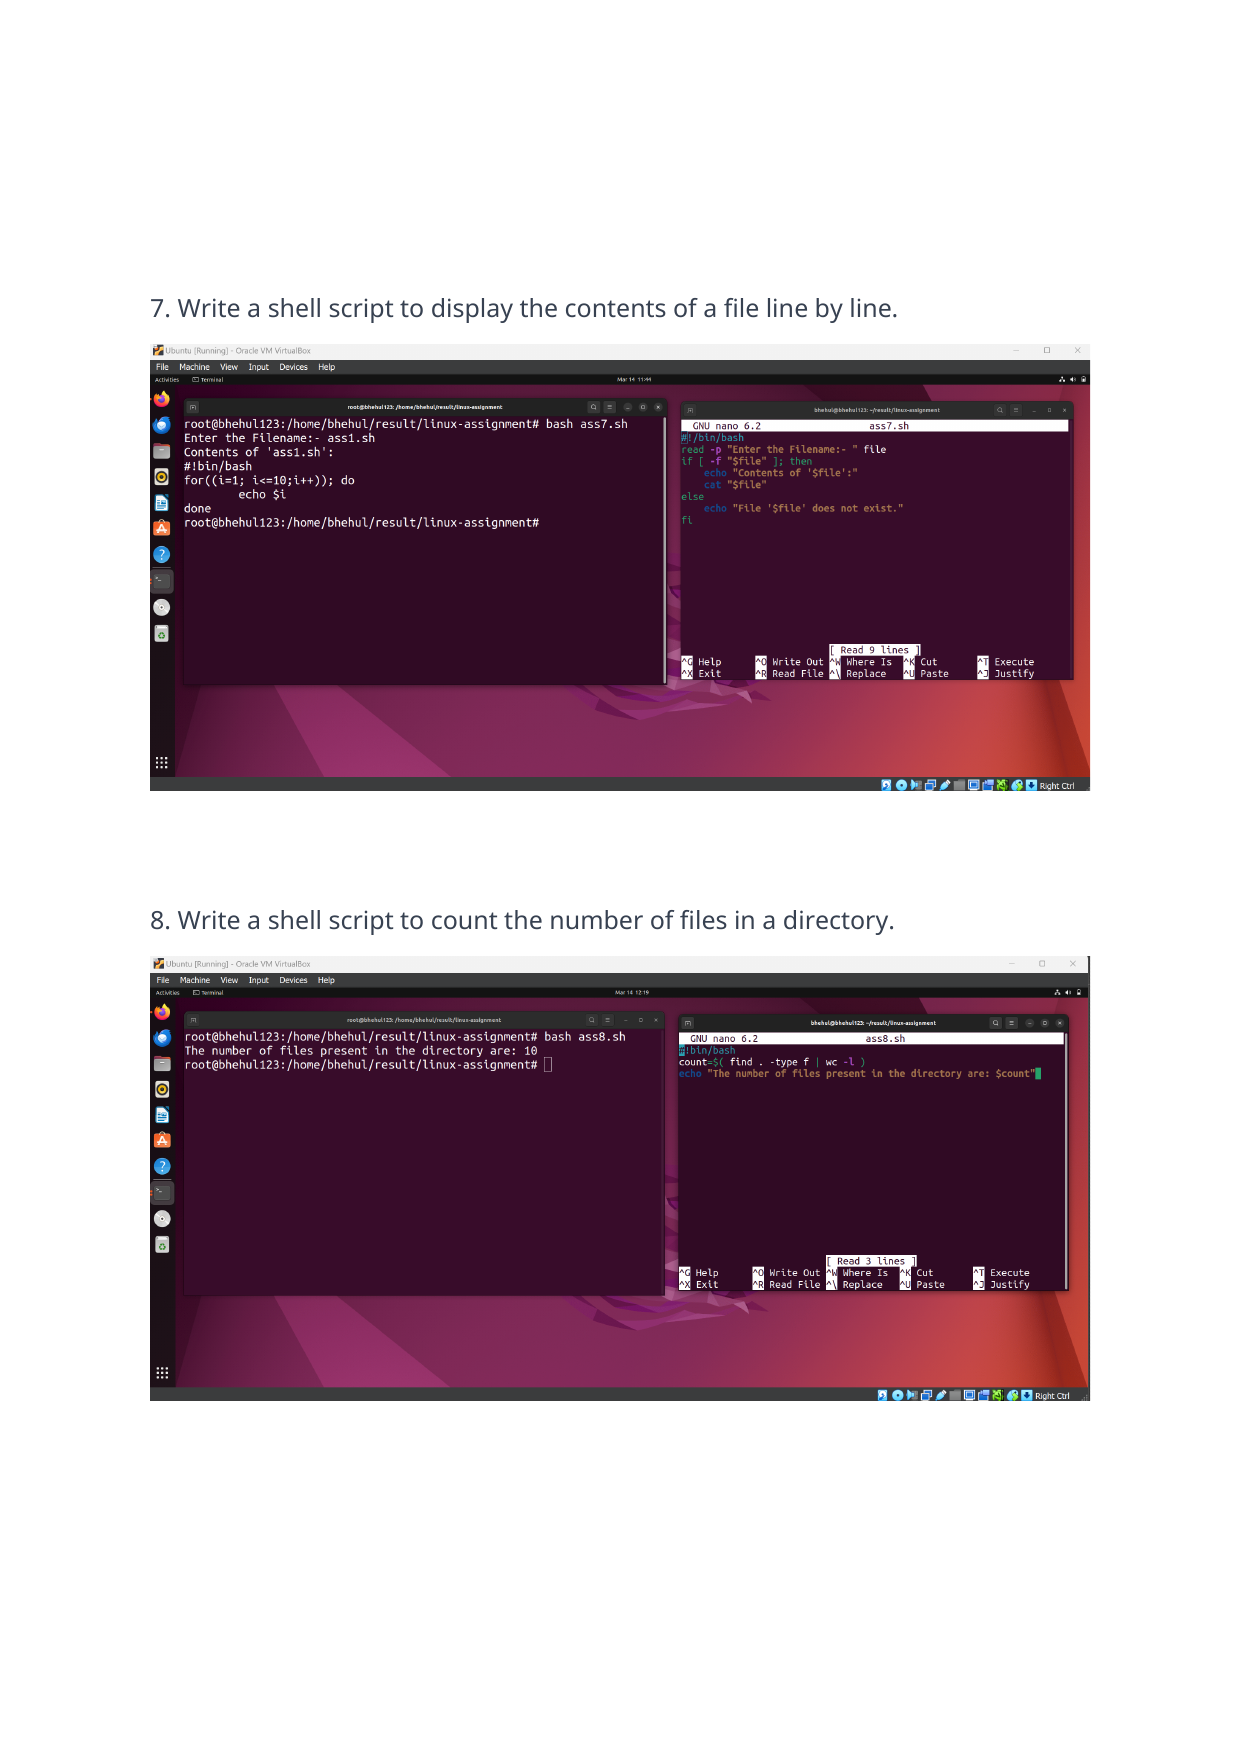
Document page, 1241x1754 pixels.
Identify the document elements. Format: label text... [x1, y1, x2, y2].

picture [150, 956, 1091, 1401]
text 7. Write a shell script to display the contents of a file line by line. [150, 291, 1090, 325]
picture [150, 344, 1091, 791]
text 8. Write a shell script to count the number of files in a directory. [150, 903, 1090, 937]
